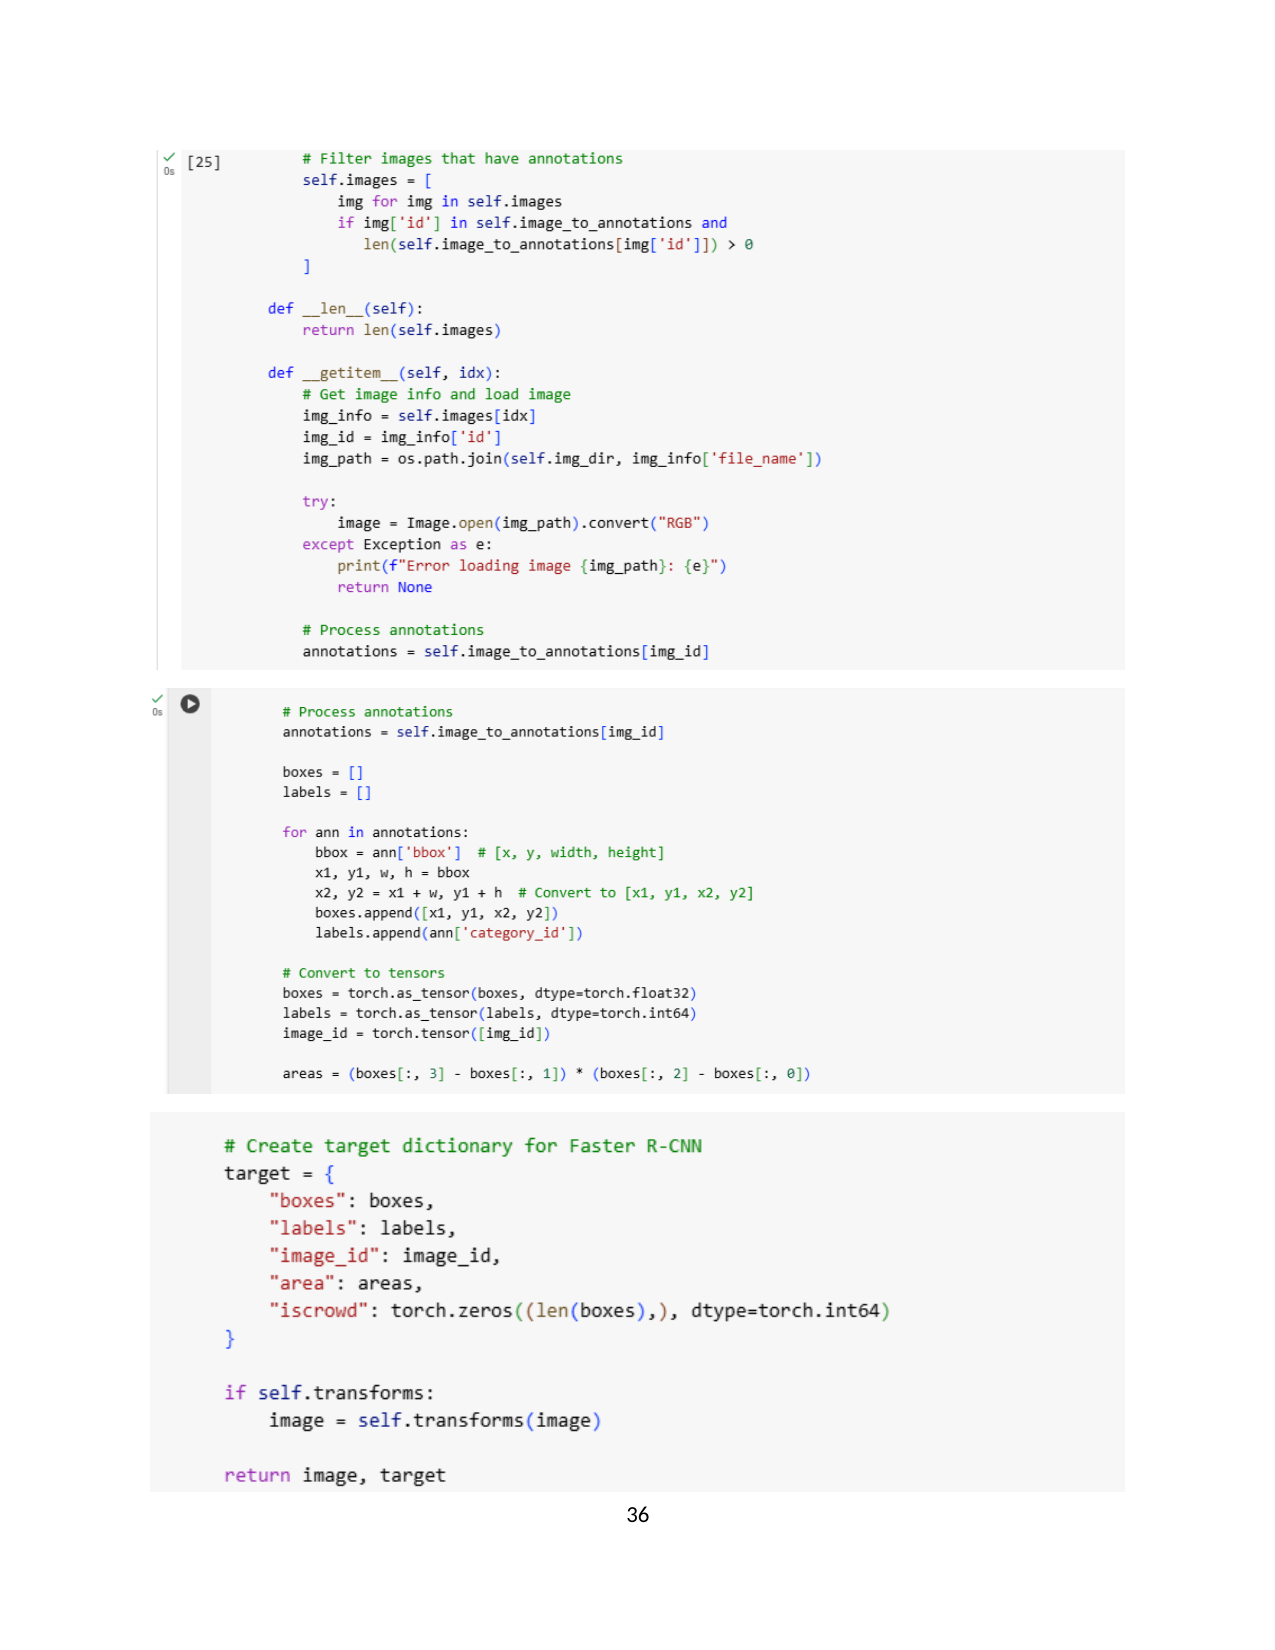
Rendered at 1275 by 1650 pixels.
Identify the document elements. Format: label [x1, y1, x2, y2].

picture [150, 150, 1125, 670]
picture [150, 1112, 1125, 1492]
picture [150, 688, 1125, 1094]
